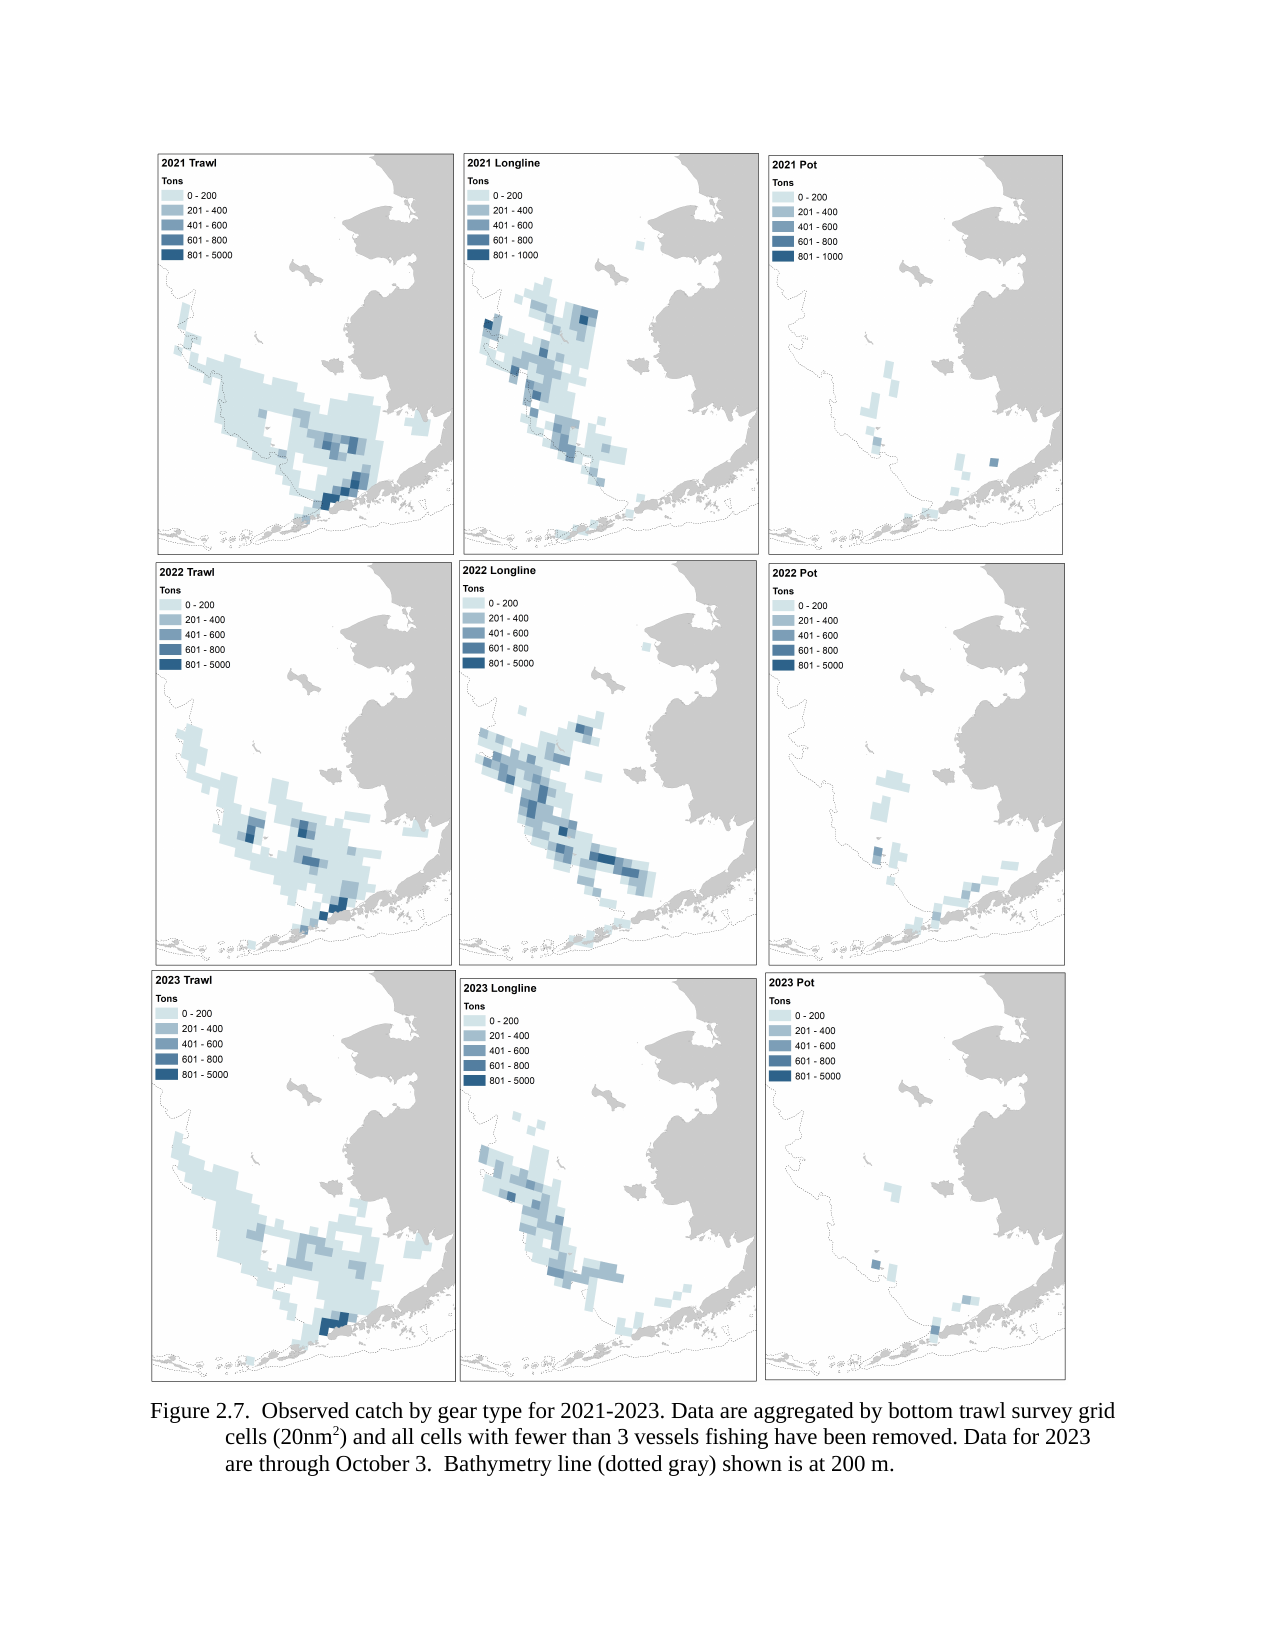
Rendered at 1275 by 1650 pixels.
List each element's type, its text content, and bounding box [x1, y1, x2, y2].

subtitle Figure 2.. Observed catch by gear type for 2021-2023. Data are aggregated by bottom trawl survey grid cells (20nm2) and all cells with fewer than 3 vessels fishing have been removed. Data for 2023 are through October 3. Bathymetry line (dotted gray) shown is at 200 m. [150, 1397, 1125, 1476]
picture [150, 150, 1069, 1385]
